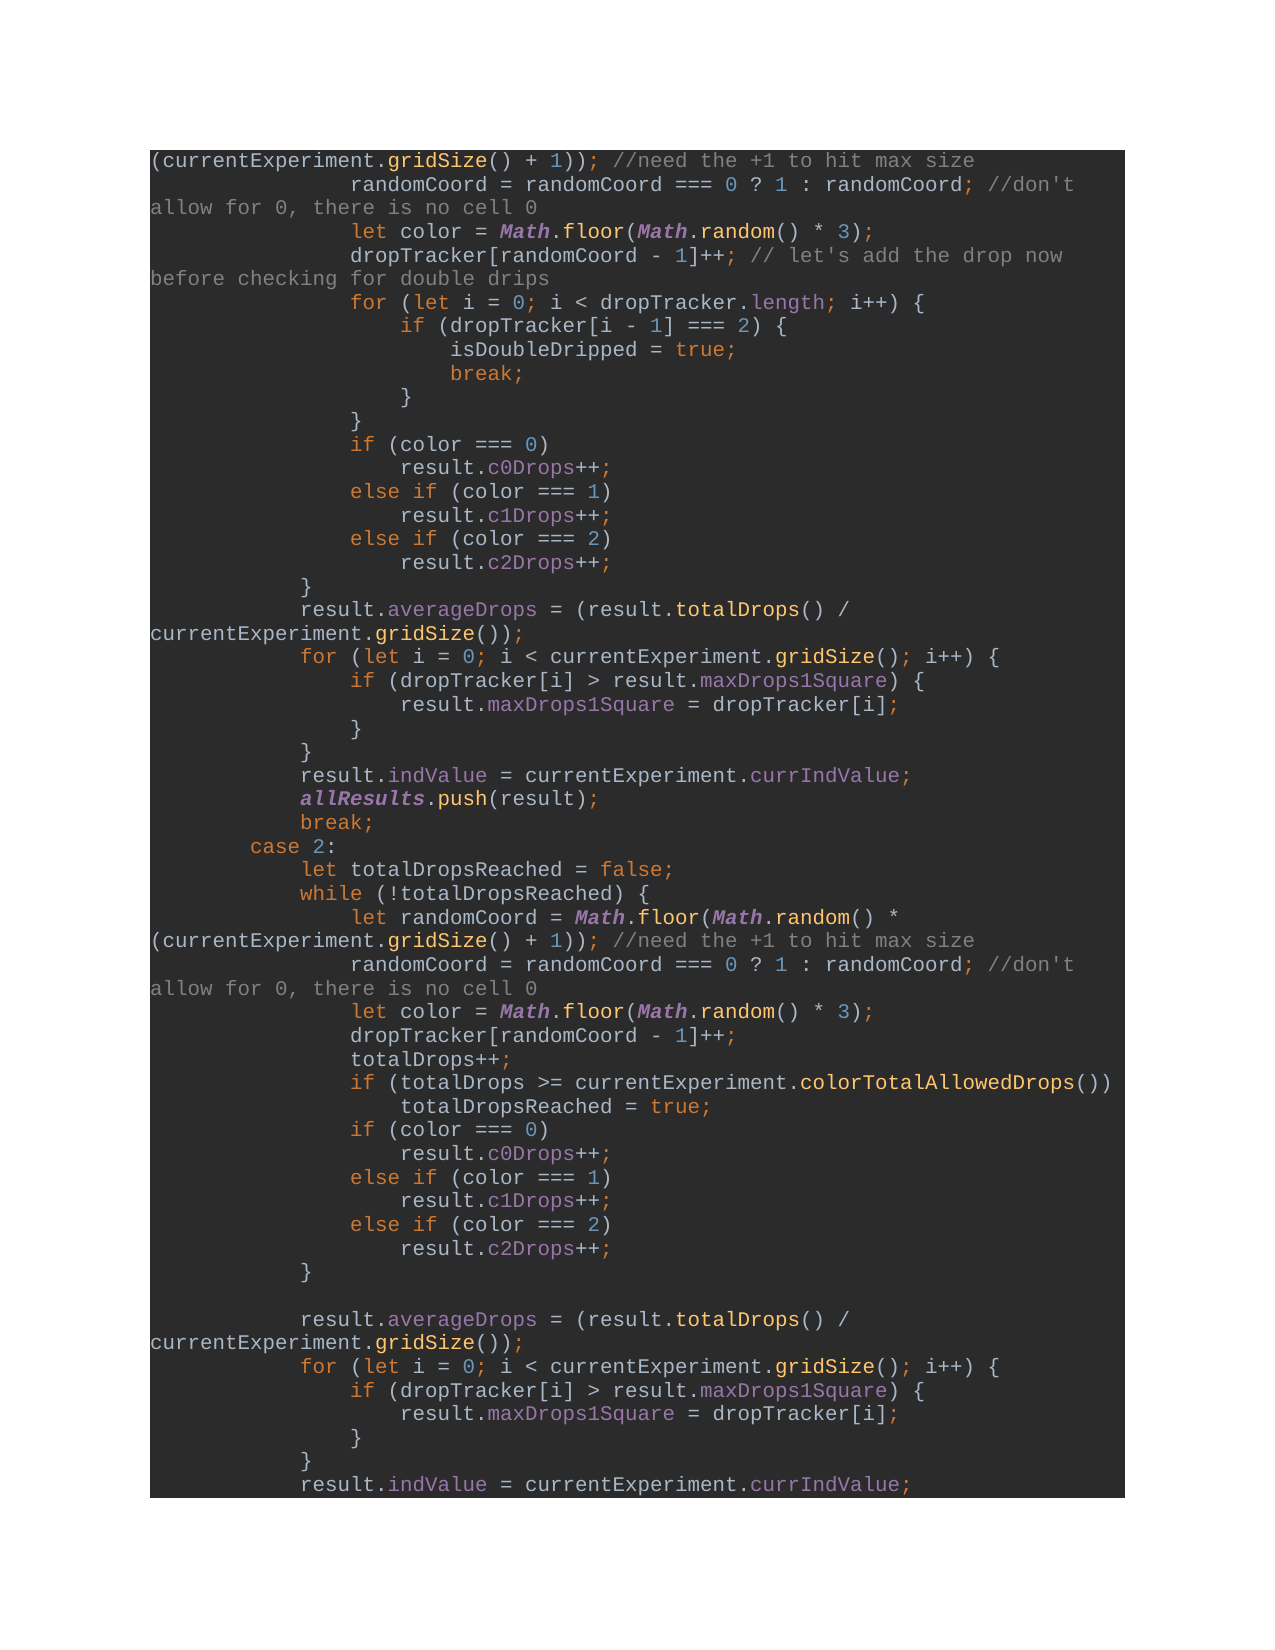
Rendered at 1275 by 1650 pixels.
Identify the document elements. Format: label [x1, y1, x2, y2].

text [150, 150, 1125, 1498]
